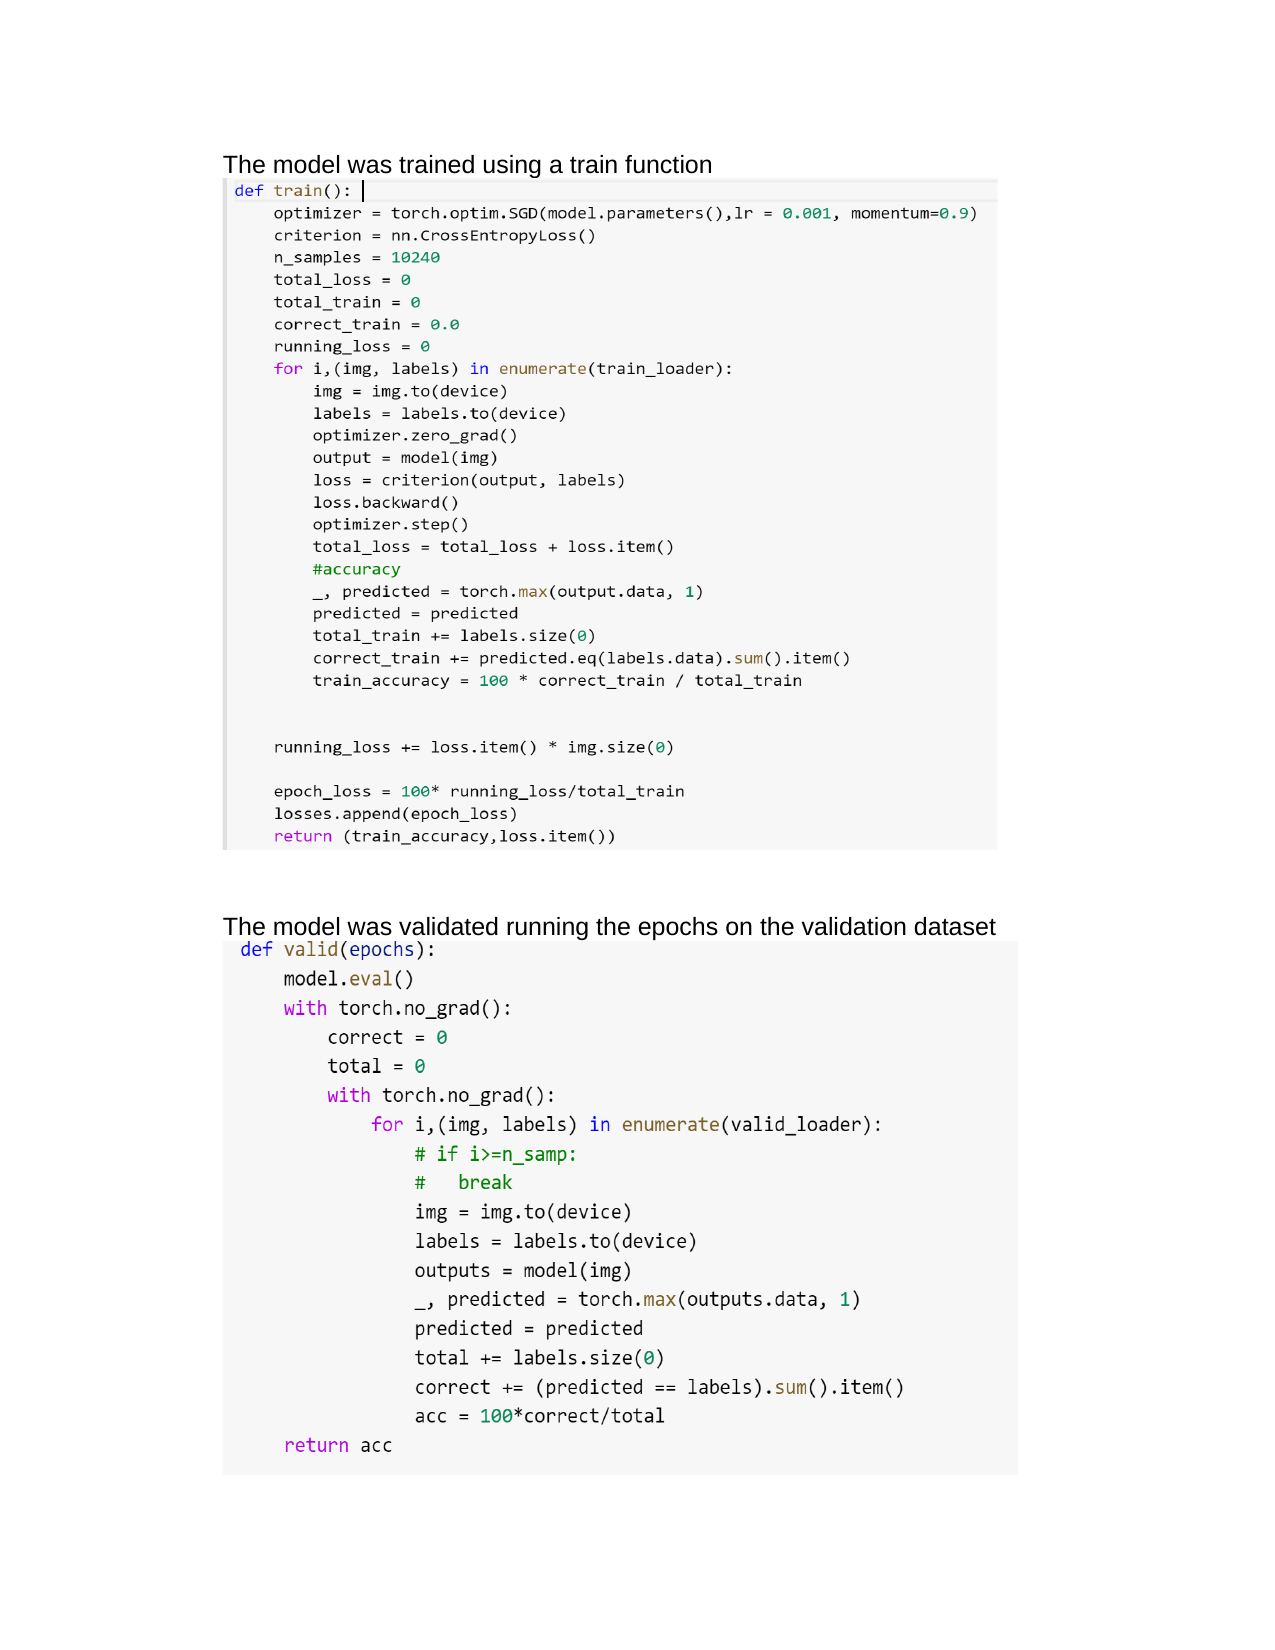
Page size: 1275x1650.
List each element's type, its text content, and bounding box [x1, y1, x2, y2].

picture [222, 941, 1018, 1485]
text The model was validated running the epochs on the validation dataset [223, 912, 1125, 941]
picture [222, 178, 998, 850]
text The model was trained using a train function [223, 150, 1125, 179]
